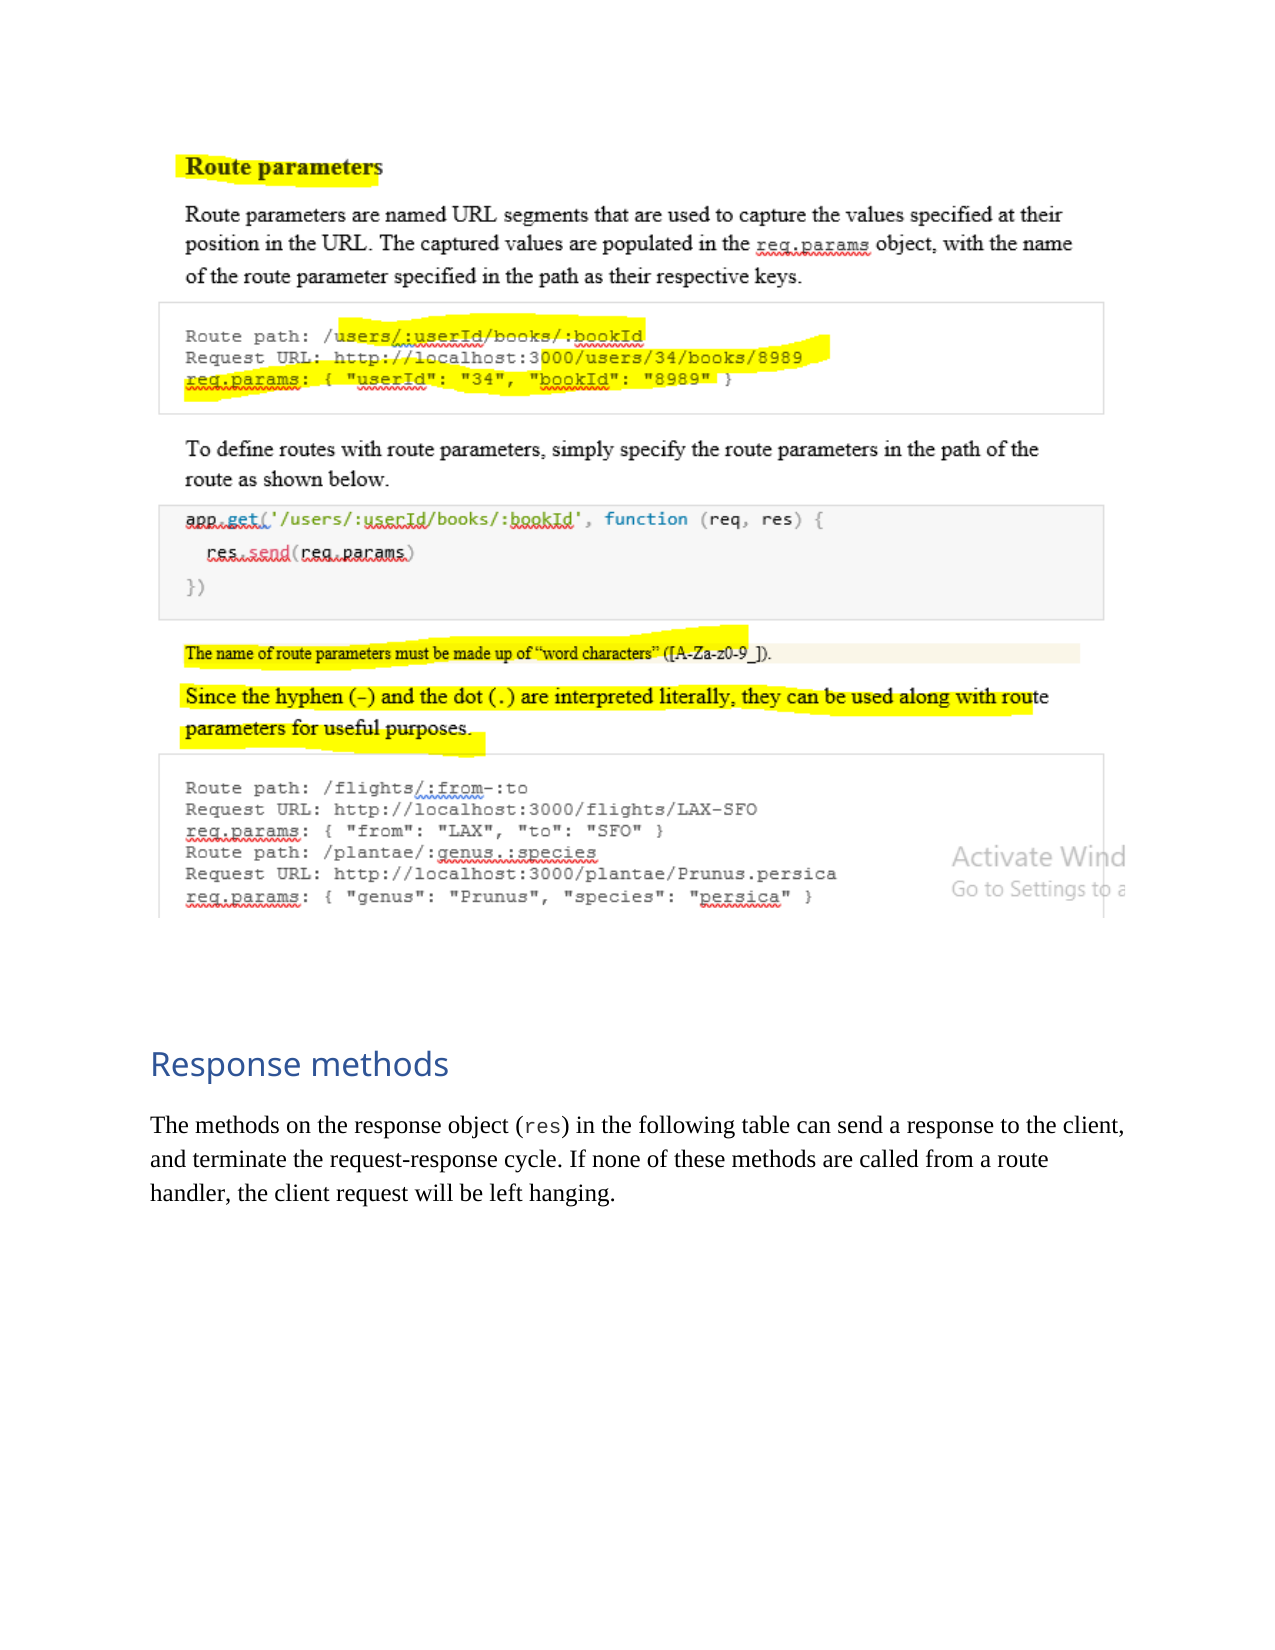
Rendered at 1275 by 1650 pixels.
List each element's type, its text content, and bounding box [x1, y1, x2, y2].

subtitle Response methods [150, 1041, 1125, 1087]
text The methods on the response object (res) in the following table can send a response to the client, and terminate the request-response cycle. If none of these methods are called from a route handler, the client request will be left hanging. [150, 1106, 1125, 1207]
picture [150, 150, 1125, 918]
